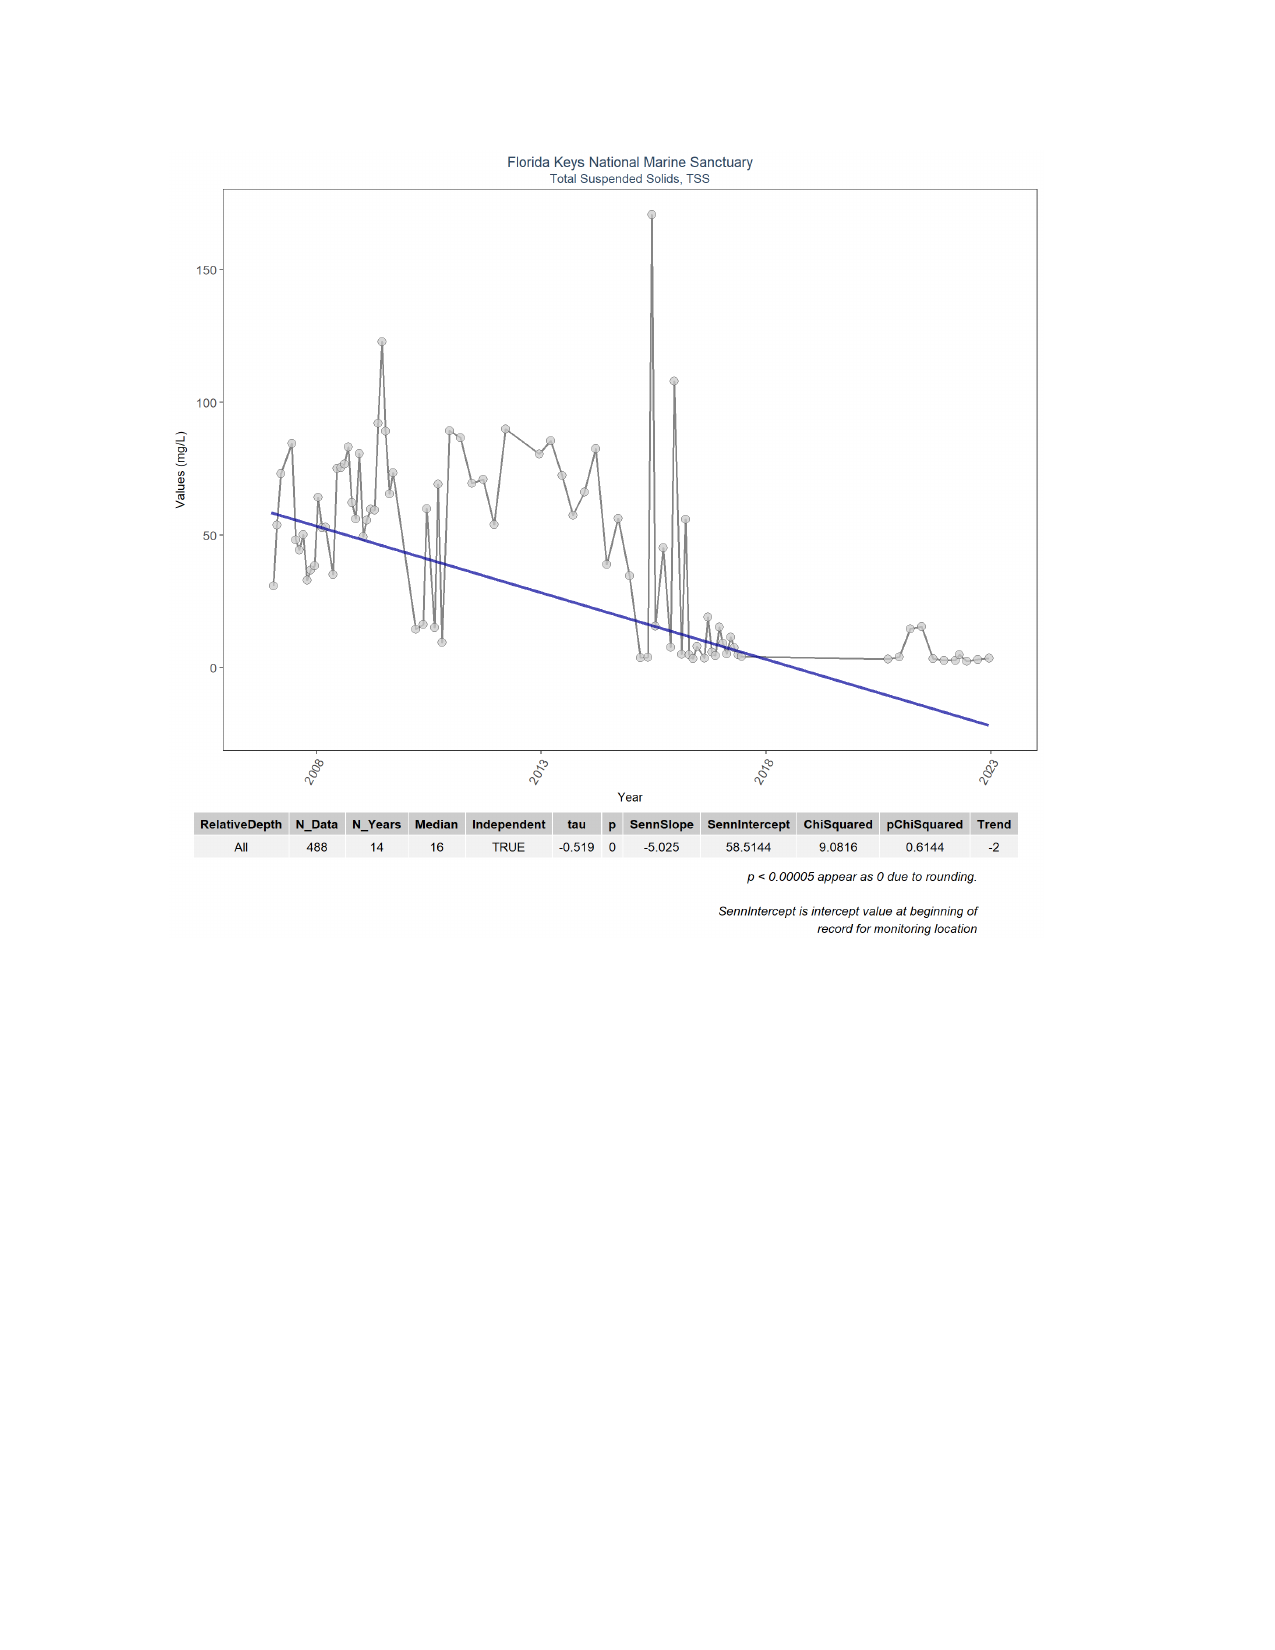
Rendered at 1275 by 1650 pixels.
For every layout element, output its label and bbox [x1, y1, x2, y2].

picture [168, 150, 1044, 938]
